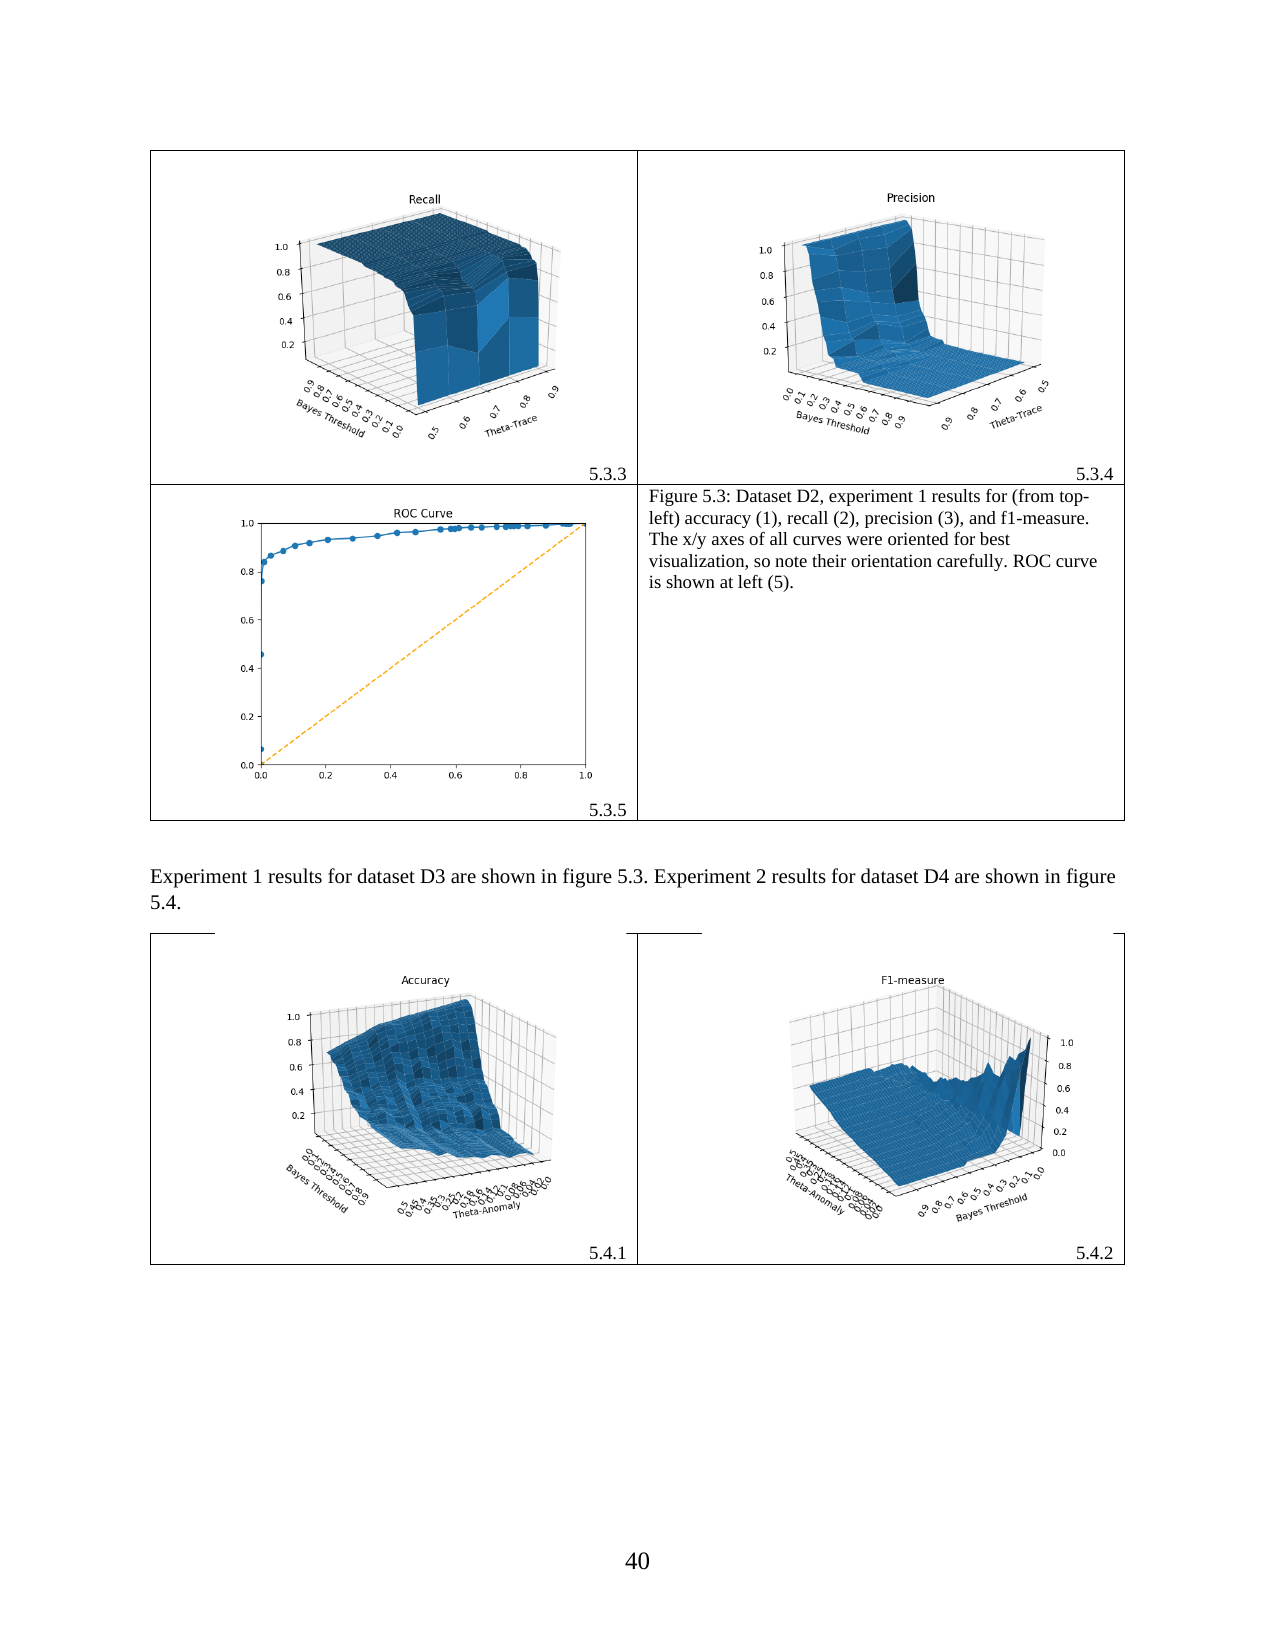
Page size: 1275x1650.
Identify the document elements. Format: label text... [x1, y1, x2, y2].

picture [208, 485, 627, 799]
table_header 5.4.1 [151, 934, 637, 1263]
table_cell 5.3.5 [151, 485, 637, 820]
picture [701, 933, 1114, 1242]
text Experiment 1 results for dataset D3 are shown in figure 5.3. Experiment 2 results for dataset D4 are shown in figure 5.4. [150, 864, 1125, 914]
table_cell 5.3.3 [151, 151, 637, 484]
table_cell 5.3.4 [638, 151, 1124, 484]
picture [697, 151, 1114, 463]
table_header 5.4.2 [638, 934, 1124, 1263]
picture [215, 933, 627, 1242]
table_cell Figure 5.3: Dataset D2, experiment 1 results for (from top-left) accuracy (1), recall (2), precision (3), and f1-measure. The x/y axes of all curves were oriented for best visualization, so note their orientation carefully. ROC curve is shown at left (5). [638, 485, 1124, 820]
picture [212, 152, 627, 463]
